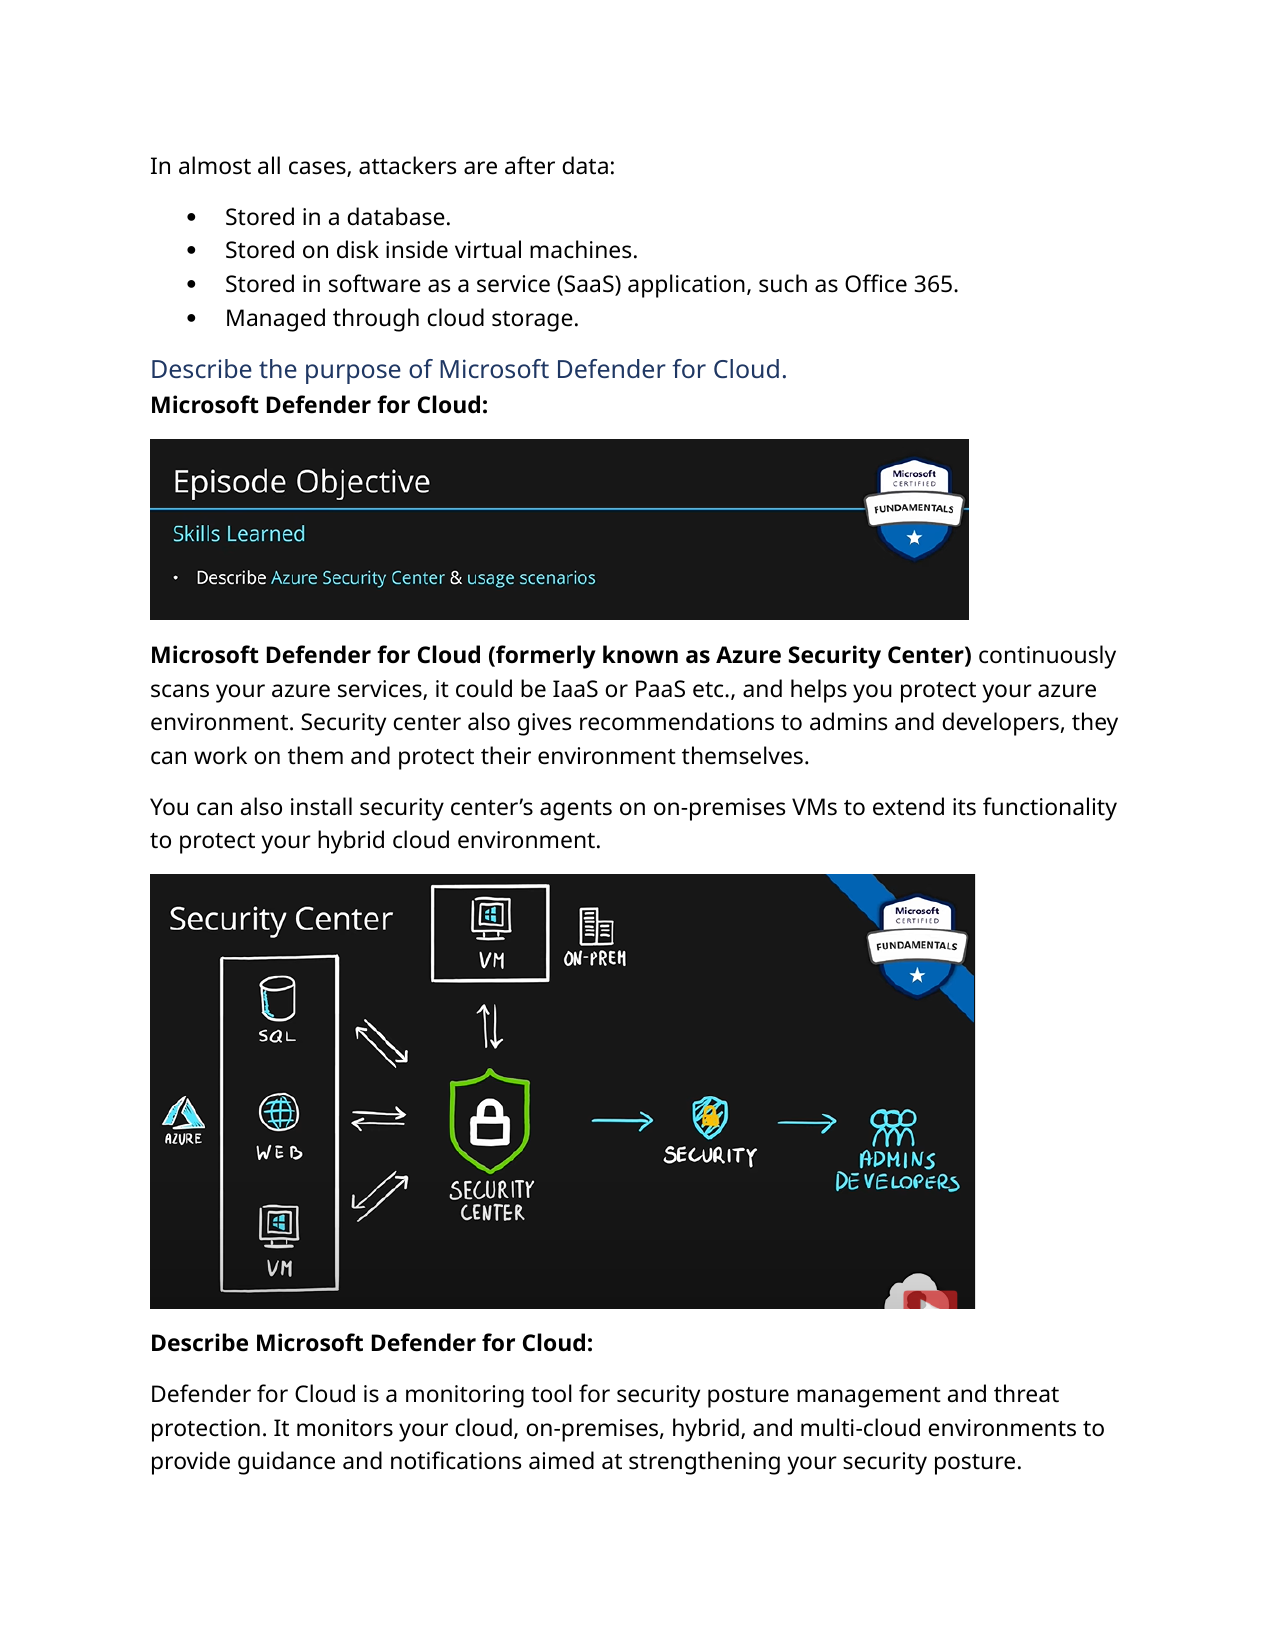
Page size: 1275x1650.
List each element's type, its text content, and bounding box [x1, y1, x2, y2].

text In almost all cases, attackers are after data: [150, 150, 1125, 181]
text Microsoft Defender for Cloud: [150, 389, 1125, 420]
picture [150, 874, 976, 1309]
subtitle Describe the purpose of Microsoft Defender for Cloud. [150, 352, 1125, 386]
text Describe Microsoft Defender for Cloud: [150, 1327, 1125, 1359]
list Managed through cloud storage. [187, 302, 1125, 333]
text Defender for Cloud is a monitoring tool for security posture management and threat protection. It monitors your cloud, on-premises, hybrid, and multi-cloud environments to provide guidance and notifications aimed at strengthening your security posture. [150, 1378, 1125, 1477]
picture [150, 439, 969, 620]
list Stored on disk inside virtual machines. [187, 234, 1125, 265]
list Stored in software as a service (SaaS) application, such as Office 365. [187, 268, 1125, 299]
text Microsoft Defender for Cloud (formerly known as Azure Security Center) continuously scans your azure services, it could be IaaS or PaaS etc., and helps you protect your azure environment. Security center also gives recommendations to admins and developers, they can work on them and protect their environment themselves. [150, 639, 1125, 771]
text You can also install security center’s agents on on-premises VMs to extend its functionality to protect your hybrid cloud environment. [150, 790, 1125, 855]
list Stored in a database. [187, 200, 1125, 232]
